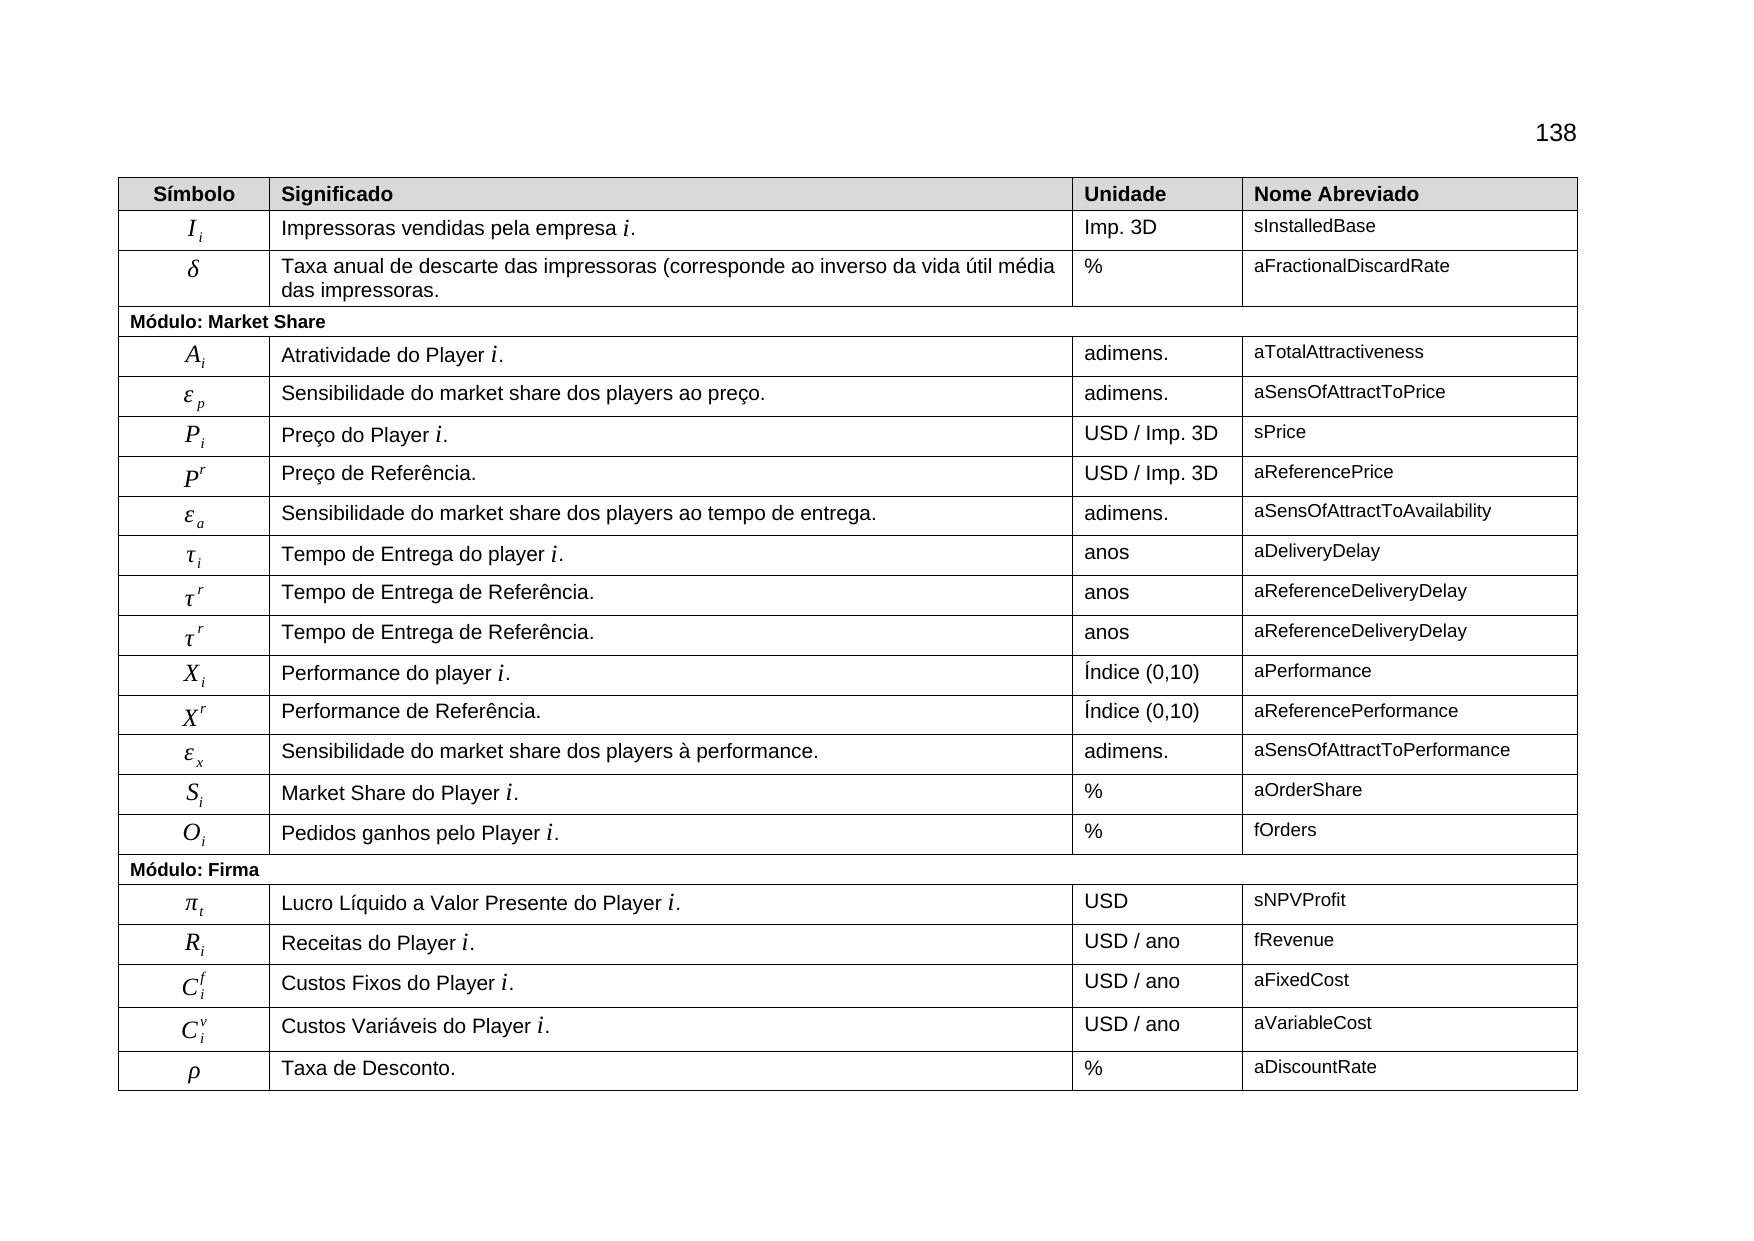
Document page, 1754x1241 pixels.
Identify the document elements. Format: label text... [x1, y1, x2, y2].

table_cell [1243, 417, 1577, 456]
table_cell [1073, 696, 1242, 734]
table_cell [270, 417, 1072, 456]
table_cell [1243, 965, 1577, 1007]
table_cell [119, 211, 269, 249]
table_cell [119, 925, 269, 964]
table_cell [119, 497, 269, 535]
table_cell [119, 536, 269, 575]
table_header Significado [270, 178, 1072, 210]
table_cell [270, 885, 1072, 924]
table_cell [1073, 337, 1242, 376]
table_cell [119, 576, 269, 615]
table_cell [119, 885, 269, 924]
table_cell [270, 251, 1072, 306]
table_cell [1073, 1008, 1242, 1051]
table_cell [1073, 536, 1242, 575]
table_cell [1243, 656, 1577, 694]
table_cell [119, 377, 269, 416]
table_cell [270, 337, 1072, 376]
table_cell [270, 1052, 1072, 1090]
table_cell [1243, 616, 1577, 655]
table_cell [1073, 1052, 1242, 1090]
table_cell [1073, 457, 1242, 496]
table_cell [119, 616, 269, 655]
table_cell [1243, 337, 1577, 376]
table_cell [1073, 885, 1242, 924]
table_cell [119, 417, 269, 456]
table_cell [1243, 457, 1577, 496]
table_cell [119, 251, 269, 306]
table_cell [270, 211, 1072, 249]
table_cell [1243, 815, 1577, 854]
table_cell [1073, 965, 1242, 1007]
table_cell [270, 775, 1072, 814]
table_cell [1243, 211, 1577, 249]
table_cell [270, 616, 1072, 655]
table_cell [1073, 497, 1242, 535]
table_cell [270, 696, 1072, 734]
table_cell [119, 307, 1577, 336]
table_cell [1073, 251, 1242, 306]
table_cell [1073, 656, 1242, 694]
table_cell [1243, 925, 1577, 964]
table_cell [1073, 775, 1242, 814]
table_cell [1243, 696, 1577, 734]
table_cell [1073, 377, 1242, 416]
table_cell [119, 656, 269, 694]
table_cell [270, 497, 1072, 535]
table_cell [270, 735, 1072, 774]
table_header Símbolo [119, 178, 269, 210]
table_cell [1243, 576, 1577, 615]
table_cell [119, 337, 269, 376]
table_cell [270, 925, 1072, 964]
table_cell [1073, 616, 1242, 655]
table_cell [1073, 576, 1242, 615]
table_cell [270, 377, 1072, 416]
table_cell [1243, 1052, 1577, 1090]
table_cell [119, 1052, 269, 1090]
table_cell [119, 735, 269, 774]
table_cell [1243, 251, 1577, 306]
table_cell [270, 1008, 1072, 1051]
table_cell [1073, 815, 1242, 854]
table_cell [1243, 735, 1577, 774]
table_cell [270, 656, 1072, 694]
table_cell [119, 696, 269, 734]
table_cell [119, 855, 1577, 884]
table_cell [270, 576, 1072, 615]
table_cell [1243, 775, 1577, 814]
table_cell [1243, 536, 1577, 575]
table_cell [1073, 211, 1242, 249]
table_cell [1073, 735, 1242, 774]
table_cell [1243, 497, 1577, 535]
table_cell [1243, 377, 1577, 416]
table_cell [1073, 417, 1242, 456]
table_header Unidade [1073, 178, 1242, 210]
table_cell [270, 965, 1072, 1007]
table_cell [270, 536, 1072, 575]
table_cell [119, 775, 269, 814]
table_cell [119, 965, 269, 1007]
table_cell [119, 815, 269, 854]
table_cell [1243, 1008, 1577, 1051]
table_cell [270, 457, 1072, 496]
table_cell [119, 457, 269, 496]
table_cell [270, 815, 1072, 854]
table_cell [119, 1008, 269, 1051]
table_header Nome Abreviado [1243, 178, 1577, 210]
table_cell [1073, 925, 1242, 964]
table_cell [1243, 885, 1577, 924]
